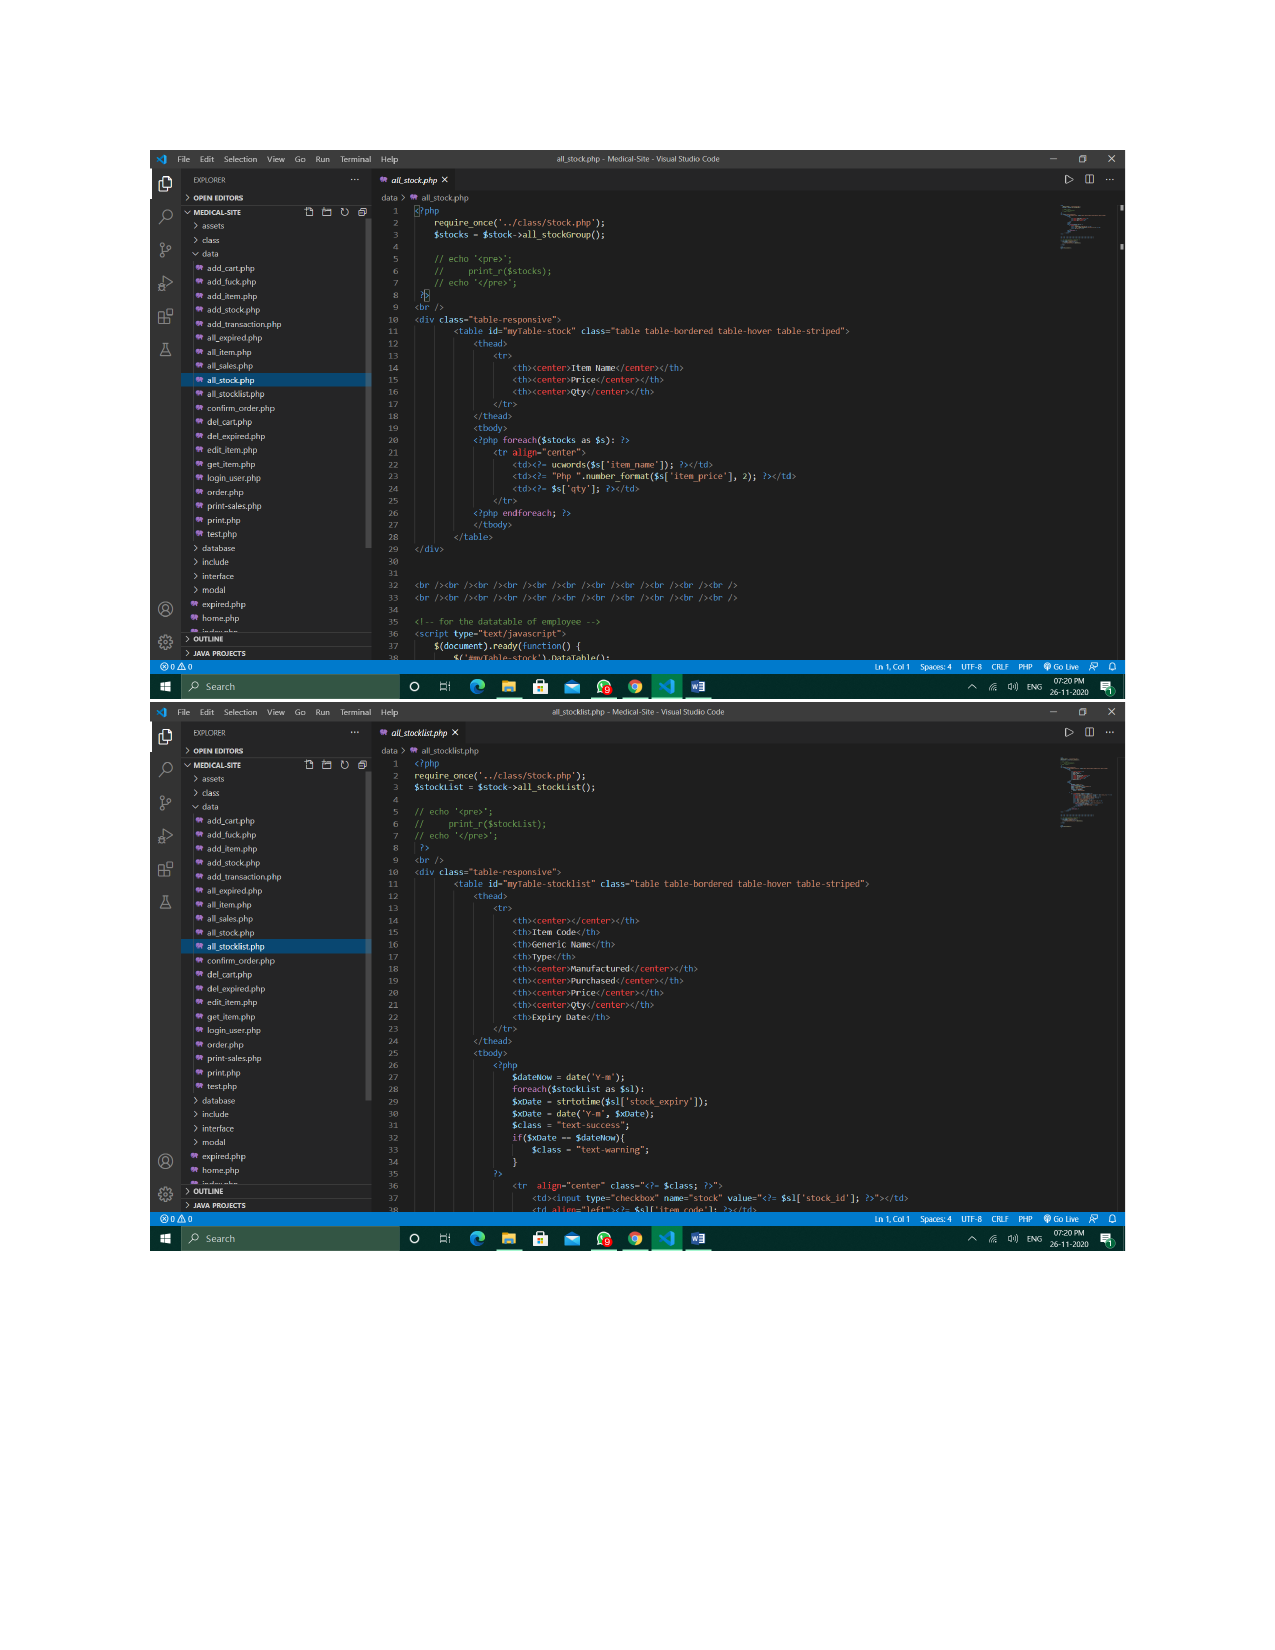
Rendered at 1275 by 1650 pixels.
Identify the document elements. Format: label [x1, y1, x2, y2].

picture [150, 702, 1125, 1251]
picture [150, 150, 1125, 699]
